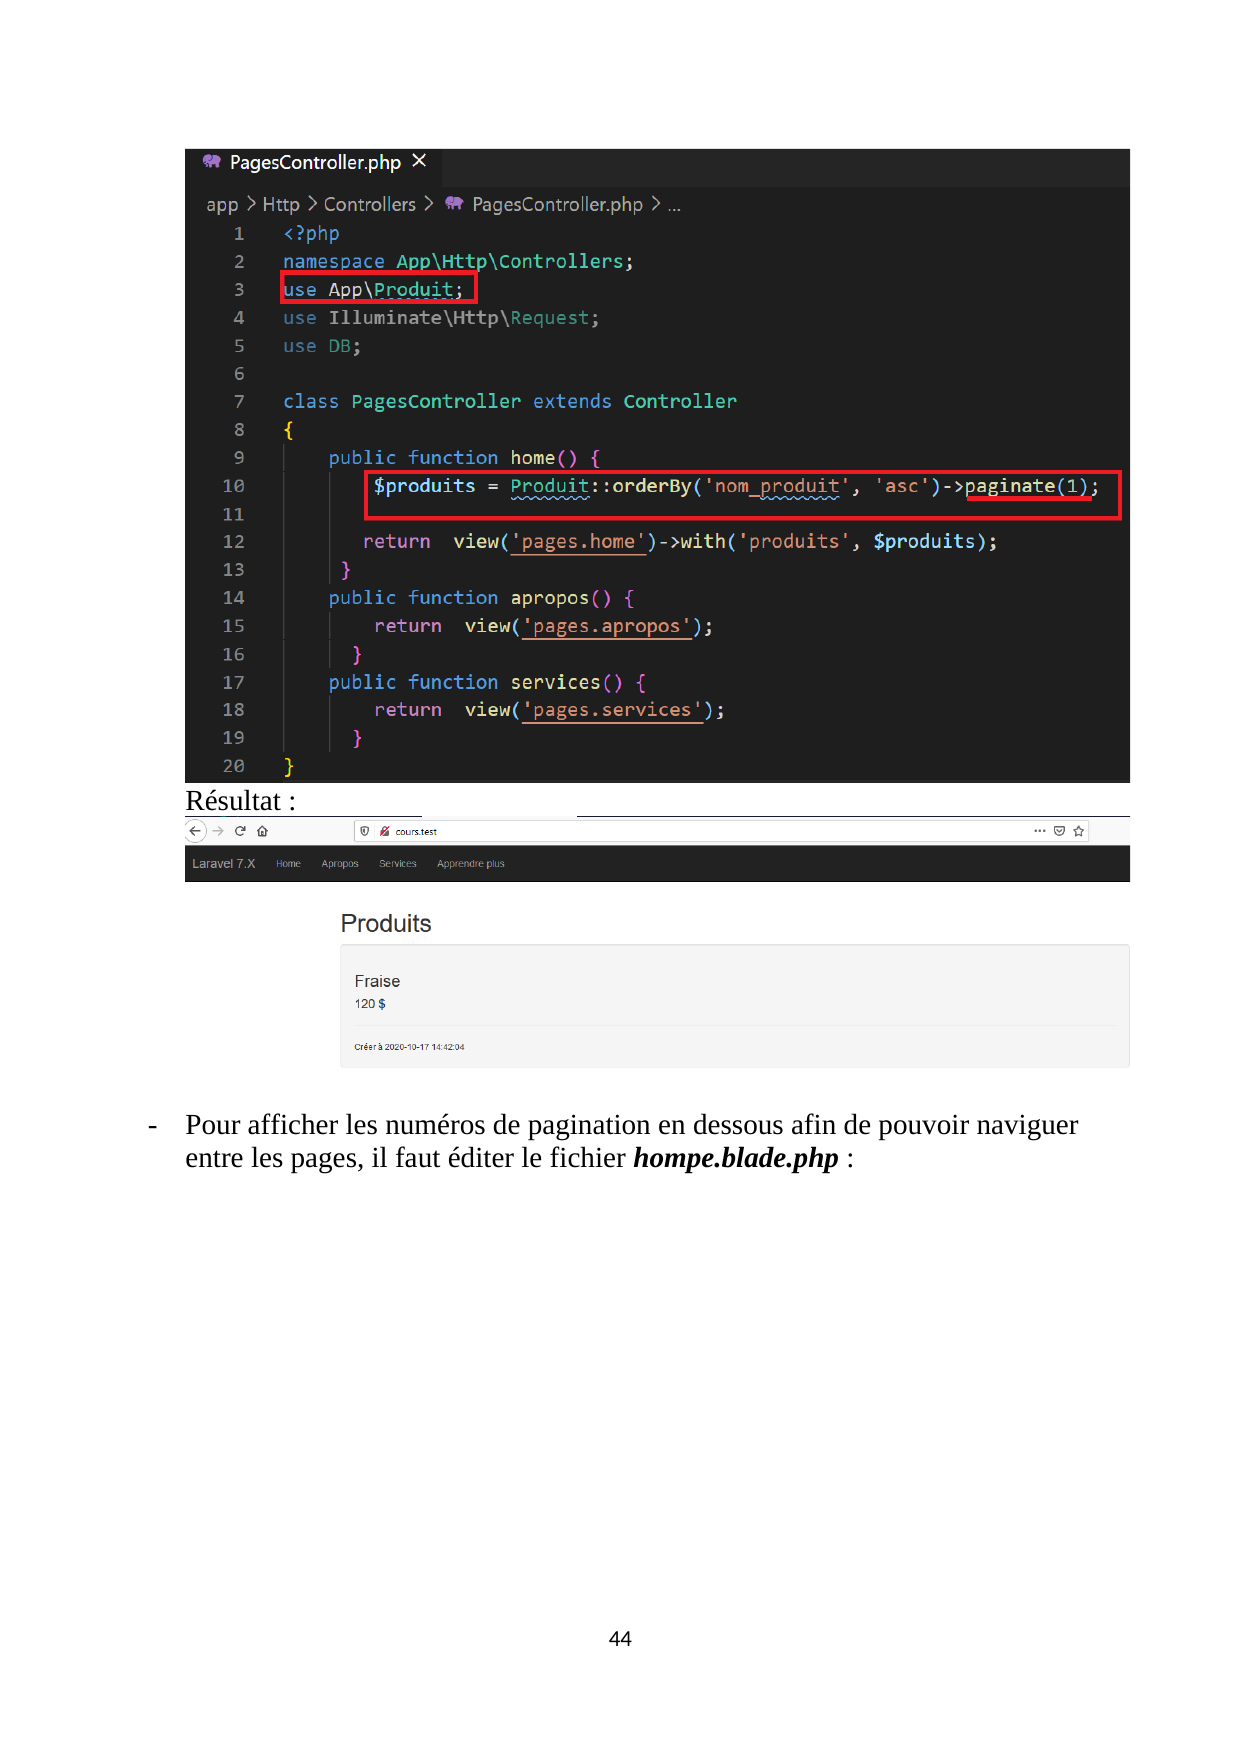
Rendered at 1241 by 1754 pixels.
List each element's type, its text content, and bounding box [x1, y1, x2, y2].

list Pour afficher les numéros de pagination en dessous afin de pouvoir naviguer entre les pages, il faut éditer le fichier hompe.blade.php : [148, 1107, 1093, 1174]
picture [185, 147, 1130, 783]
picture [185, 816, 1130, 1074]
list Résultat : [185, 783, 1093, 816]
